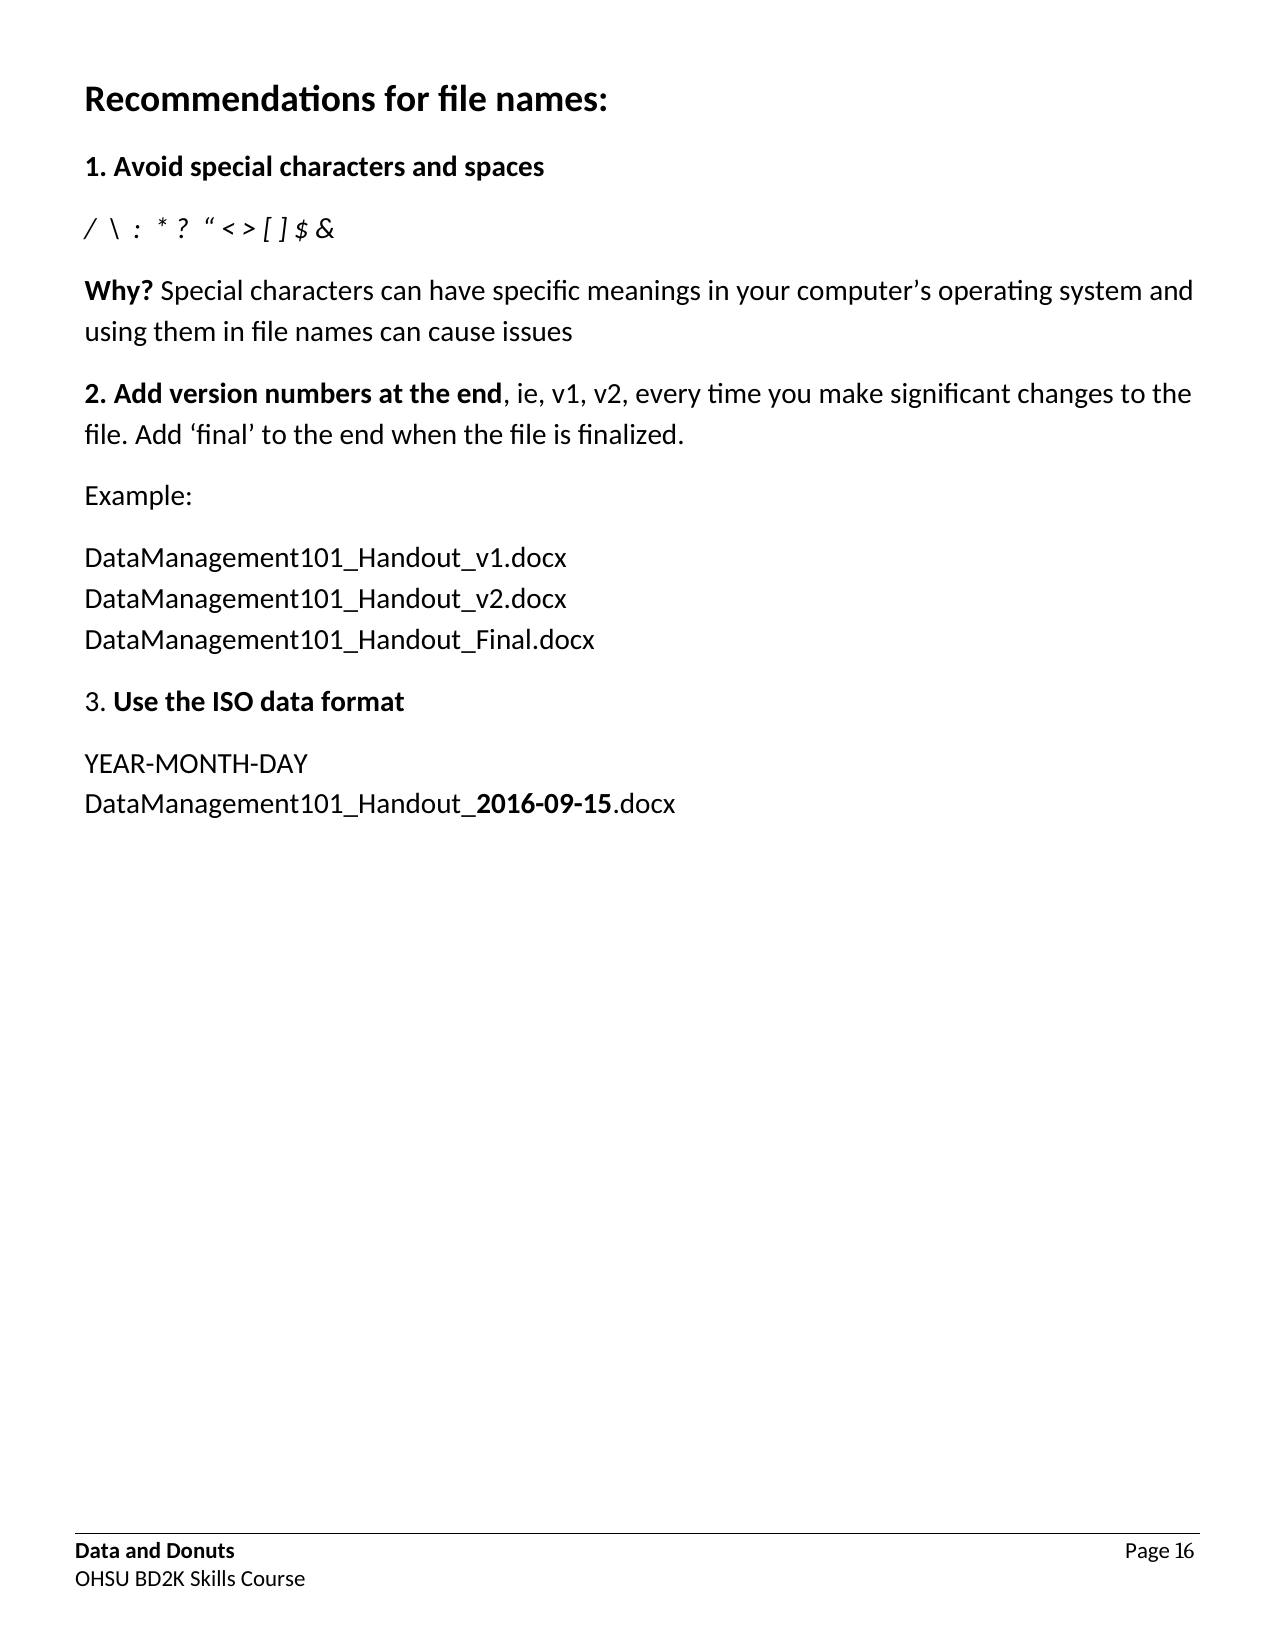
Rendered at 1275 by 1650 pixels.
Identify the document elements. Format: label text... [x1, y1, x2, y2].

text 3. Use the ISO data format [84, 683, 1200, 718]
text DataManagement101_Handout_v1.docx DataManagement101_Handout_v2.docx DataManagement101_Handout_Final.docx [84, 539, 1200, 657]
text / \ : * ? “ < > [ ] $ & [84, 210, 1200, 246]
text 1. Avoid special characters and spaces [84, 148, 1200, 184]
text Example: [84, 477, 1200, 513]
text 2. Add version numbers at the end, ie, v1, v2, every time you make significant changes to the file. Add ‘final’ to the end when the file is finalized. [84, 375, 1200, 451]
text Why? Special characters can have specific meanings in your computer’s operating system and using them in file names can cause issues [84, 272, 1200, 349]
text YEAR-MONTH-DAY DataManagement101_Handout_2016-09-15.docx [84, 745, 1200, 821]
text Recommendations for file names: [84, 75, 1200, 121]
